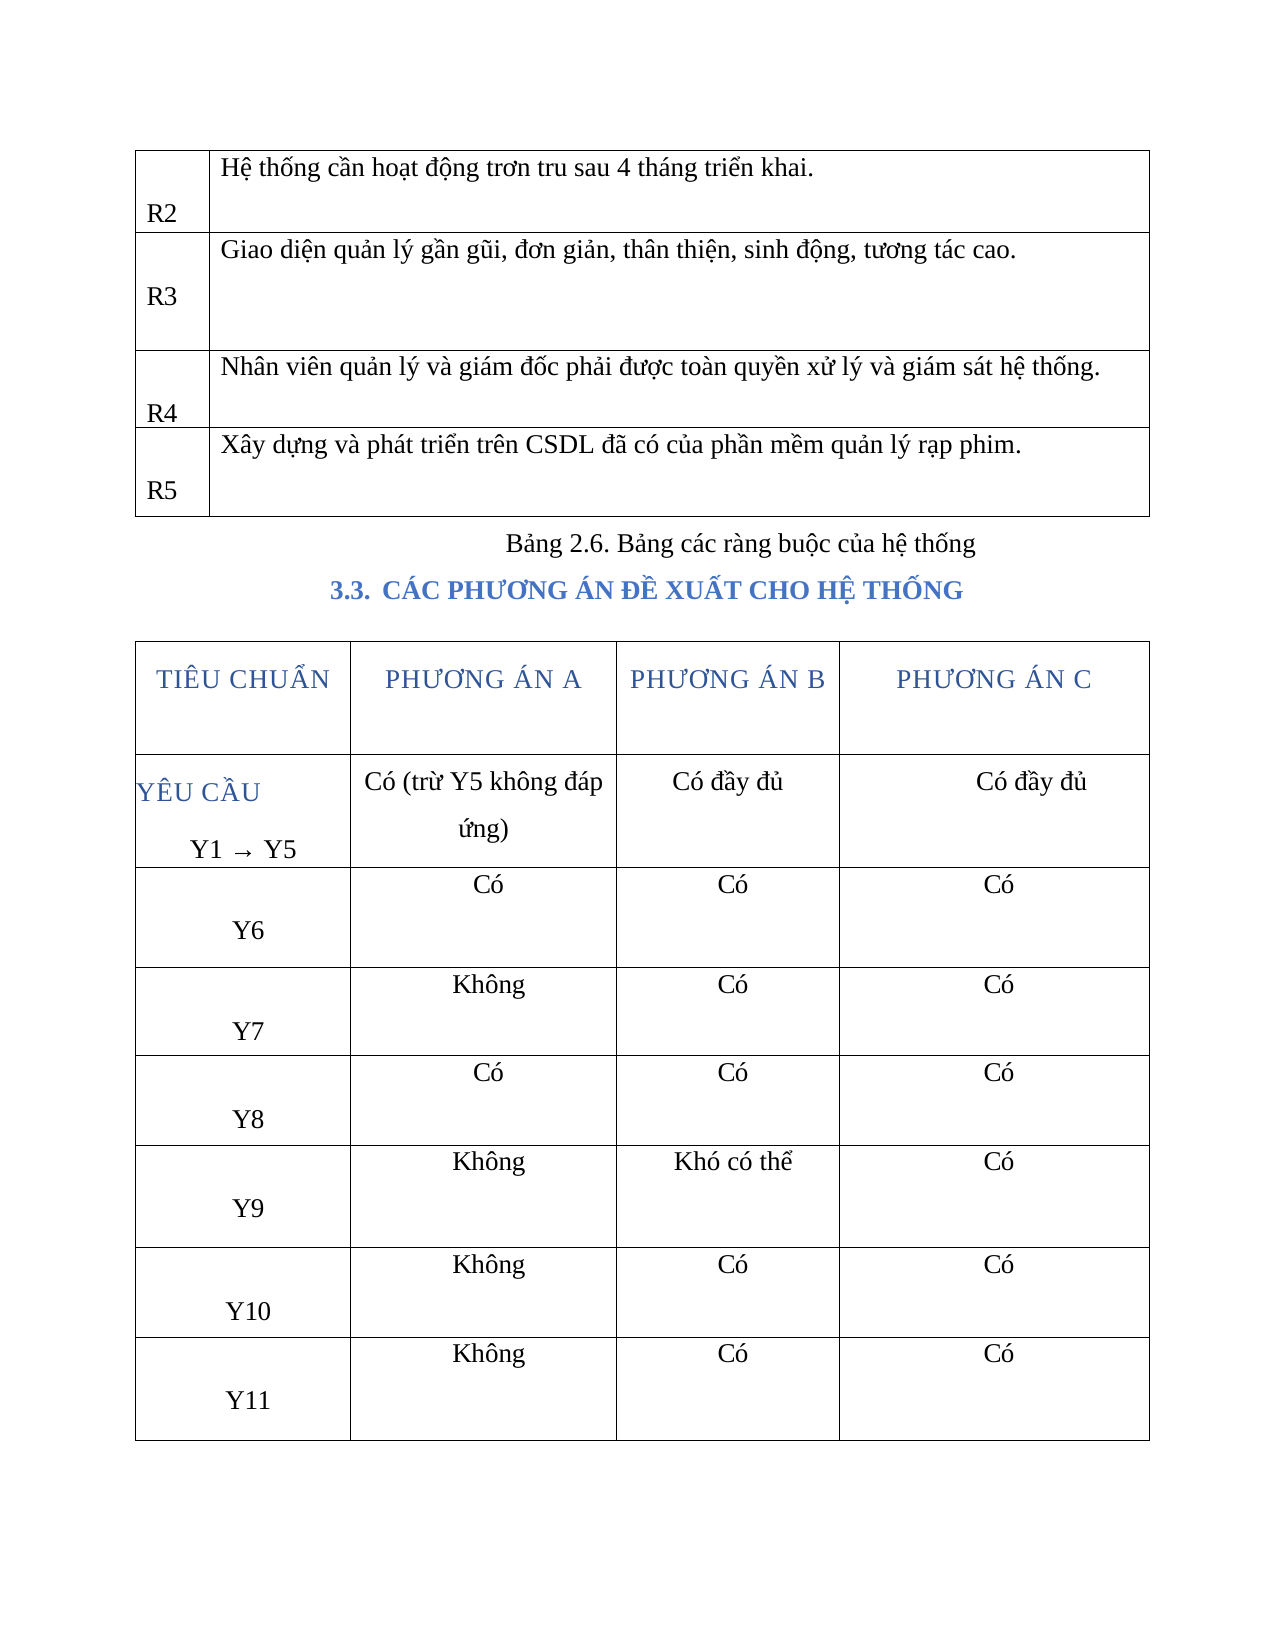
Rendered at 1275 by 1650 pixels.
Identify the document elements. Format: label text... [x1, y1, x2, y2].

table_header Phương án B [617, 642, 839, 754]
table_cell Không [351, 968, 616, 1055]
table_cell Nhân viên quản lý và giám đốc phải được toàn quyền xử lý và giám sát hệ thống. [210, 351, 1149, 427]
table_cell Có [351, 868, 616, 967]
table_cell Có [840, 1056, 1149, 1145]
table_cell Có [617, 968, 839, 1055]
table_cell Y11 [136, 1338, 350, 1440]
table_cell Có đầy đủ [840, 755, 1149, 867]
table_cell Không [351, 1248, 616, 1336]
table_cell Có [840, 1338, 1149, 1440]
table_cell Có [840, 1146, 1149, 1247]
table_cell Có [617, 868, 839, 967]
table_cell Y9 [136, 1146, 350, 1247]
list CÁC PHƯƠNG ÁN ĐỀ XUẤT CHO HỆ THỐNG [330, 574, 1106, 605]
table_cell Có [617, 1338, 839, 1440]
table_cell R5 [136, 428, 209, 516]
table_cell Yêu cầu Y1 → Y5 [136, 755, 350, 867]
table_cell Có [840, 1248, 1149, 1336]
table_cell Y8 [136, 1056, 350, 1145]
table_cell Giao diện quản lý gần gũi, đơn giản, thân thiện, sinh động, tương tác cao. [210, 233, 1149, 349]
table_cell R2 [136, 151, 209, 232]
table_cell Không [351, 1146, 616, 1247]
table_header Tiêu chuẩn [136, 642, 350, 754]
table_header Phương án C [840, 642, 1149, 754]
table_cell Y7 [136, 968, 350, 1055]
table_cell Hệ thống cần hoạt động trơn tru sau 4 tháng triển khai. [210, 151, 1149, 232]
table_header Phương án A [351, 642, 616, 754]
table_cell Xây dựng và phát triển trên CSDL đã có của phần mềm quản lý rạp phim. [210, 428, 1149, 516]
table_cell R4 [136, 351, 209, 427]
table_cell Y6 [136, 868, 350, 967]
table_cell Có [351, 1056, 616, 1145]
table_cell Có [617, 1056, 839, 1145]
table_cell Có [840, 868, 1149, 967]
table_cell R3 [136, 233, 209, 349]
list Bảng 2.6. Bảng các ràng buộc của hệ thống [375, 527, 1106, 558]
table_cell Có [617, 1248, 839, 1336]
table_cell Y10 [136, 1248, 350, 1336]
table_cell Không [351, 1338, 616, 1440]
table_cell Có [840, 968, 1149, 1055]
table_cell Khó có thể [617, 1146, 839, 1247]
table_cell Có (trừ Y5 không đáp ứng) [351, 755, 616, 867]
table_cell Có đầy đủ [617, 755, 839, 867]
